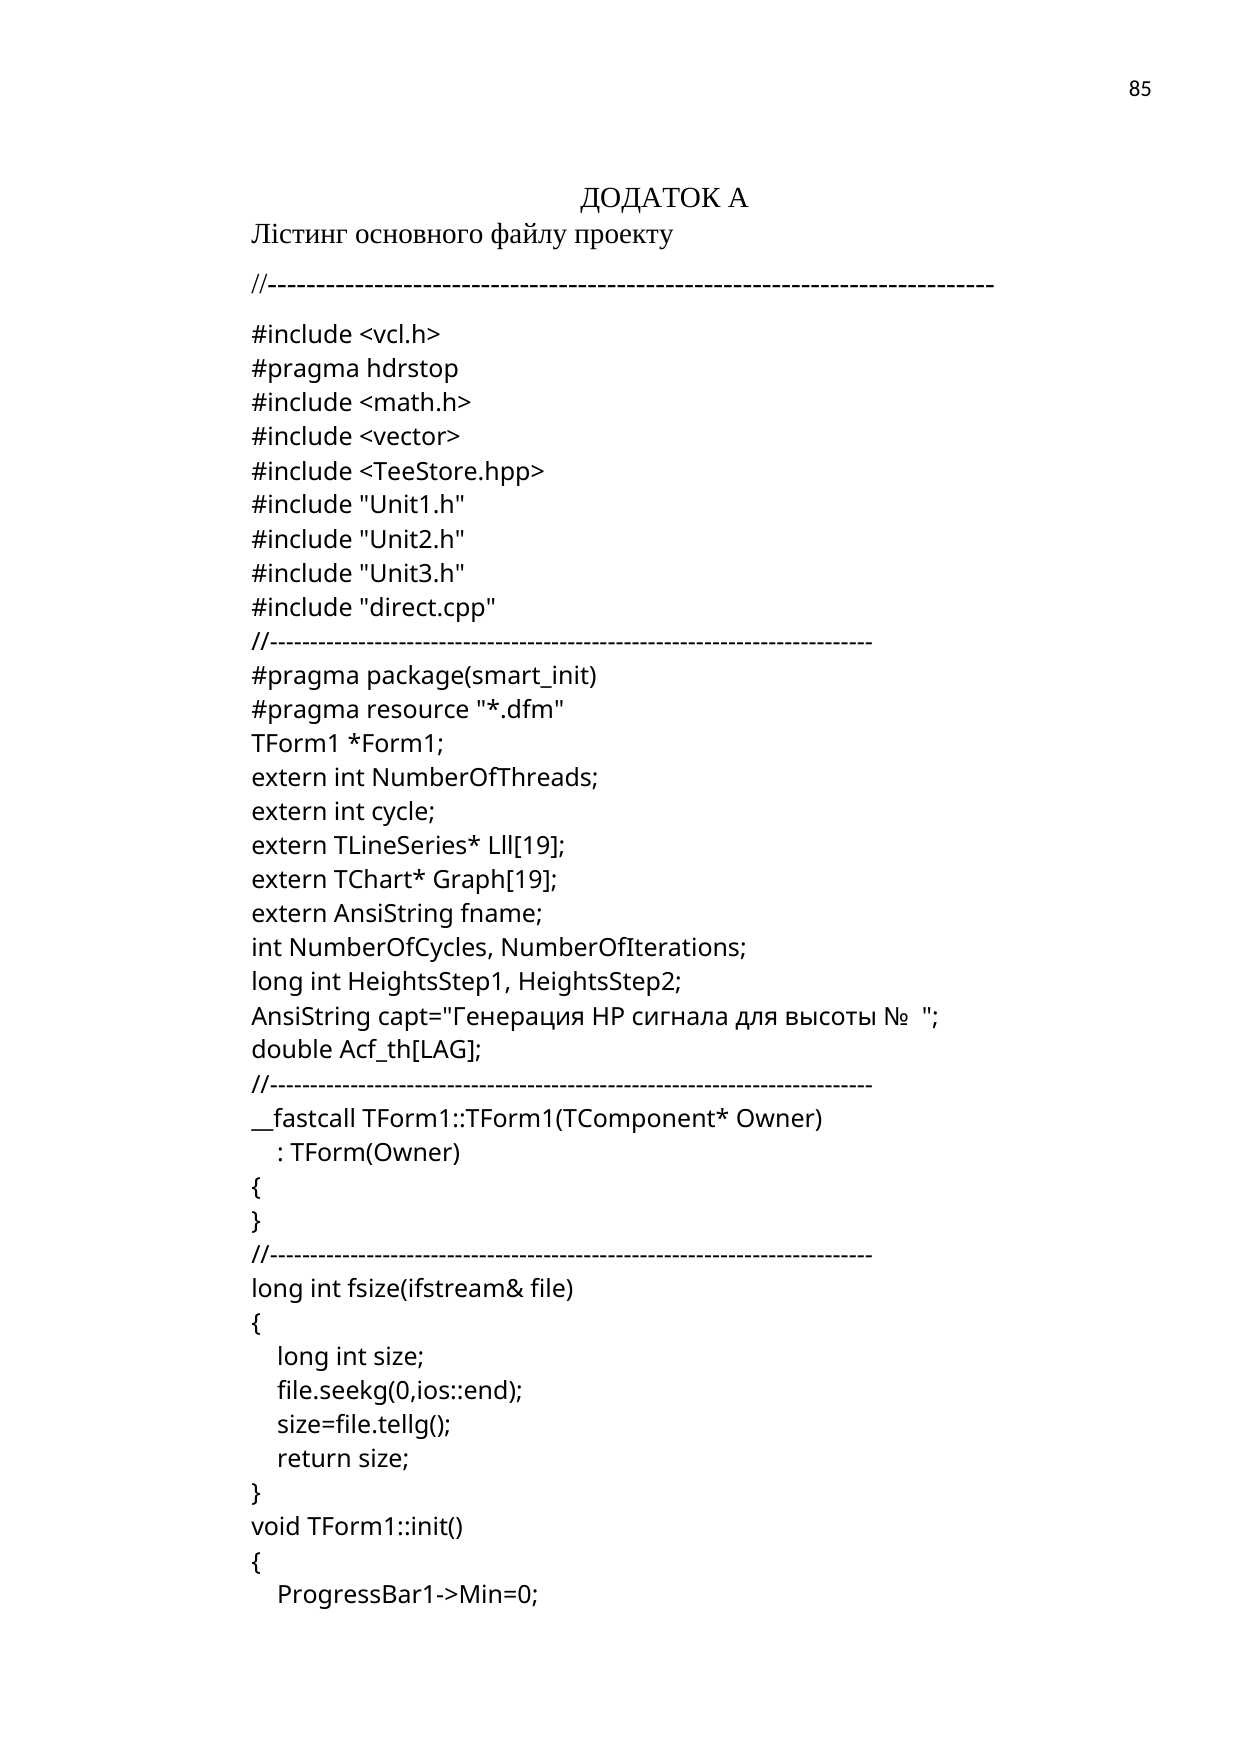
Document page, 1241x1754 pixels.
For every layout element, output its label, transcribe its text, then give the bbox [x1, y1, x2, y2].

text file.seekg(0,ios::end); [177, 1373, 1152, 1407]
text #include "Unit1.h" [177, 487, 1152, 521]
text ProgressBar1->Min=0; [177, 1577, 1152, 1611]
text #include <vector> [177, 419, 1152, 453]
text } [177, 1475, 1152, 1509]
text extern int NumberOfThreads; [177, 760, 1152, 794]
text long int fsize(ifstream& file) [177, 1271, 1152, 1305]
text : TForm(Owner) [177, 1134, 1152, 1168]
text #include "Unit2.h" [177, 521, 1152, 555]
text #pragma package(smart_init) [177, 657, 1152, 692]
text #include "direct.cpp" [177, 589, 1152, 623]
text AnsiString capt="Генерация НР сигнала для высоты № "; [177, 998, 1152, 1032]
text return size; [177, 1441, 1152, 1475]
text //--------------------------------------------------------------------------- [177, 1066, 1152, 1100]
text double Acf_th[LAG]; [177, 1032, 1152, 1066]
text { [177, 1305, 1152, 1339]
text { [177, 1168, 1152, 1202]
text extern TChart* Graph[19]; [177, 862, 1152, 896]
text //--------------------------------------------------------------------------- [177, 1237, 1152, 1271]
text } [177, 1202, 1152, 1237]
text extern int cycle; [177, 794, 1152, 828]
text __fastcall TForm1::TForm1(TComponent* Owner) [177, 1100, 1152, 1134]
text #pragma hdrstop [177, 351, 1152, 385]
text { [177, 1543, 1152, 1577]
text TForm1 *Form1; [177, 726, 1152, 760]
text void TForm1::init() [177, 1509, 1152, 1543]
text long int size; [177, 1339, 1152, 1373]
text ДОДАТОК А [177, 180, 1152, 214]
text //--------------------------------------------------------------------------- [177, 623, 1152, 657]
text #include <vcl.h> [177, 317, 1152, 351]
text //--------------------------------------------------------------------------- [177, 267, 1152, 300]
text #include <math.h> [177, 385, 1152, 419]
text long int HeightsStep1, HeightsStep2; [177, 964, 1152, 998]
text extern TLineSeries* Lll[19]; [177, 828, 1152, 862]
text #include <TeeStore.hpp> [177, 453, 1152, 487]
text size=file.tellg(); [177, 1407, 1152, 1441]
text #include "Unit3.h" [177, 555, 1152, 589]
text extern AnsiString fname; [177, 896, 1152, 930]
text Лістинг основного файлу проекту [177, 216, 1152, 250]
text #pragma resource "*.dfm" [177, 692, 1152, 726]
text int NumberOfCycles, NumberOfIterations; [177, 930, 1152, 964]
